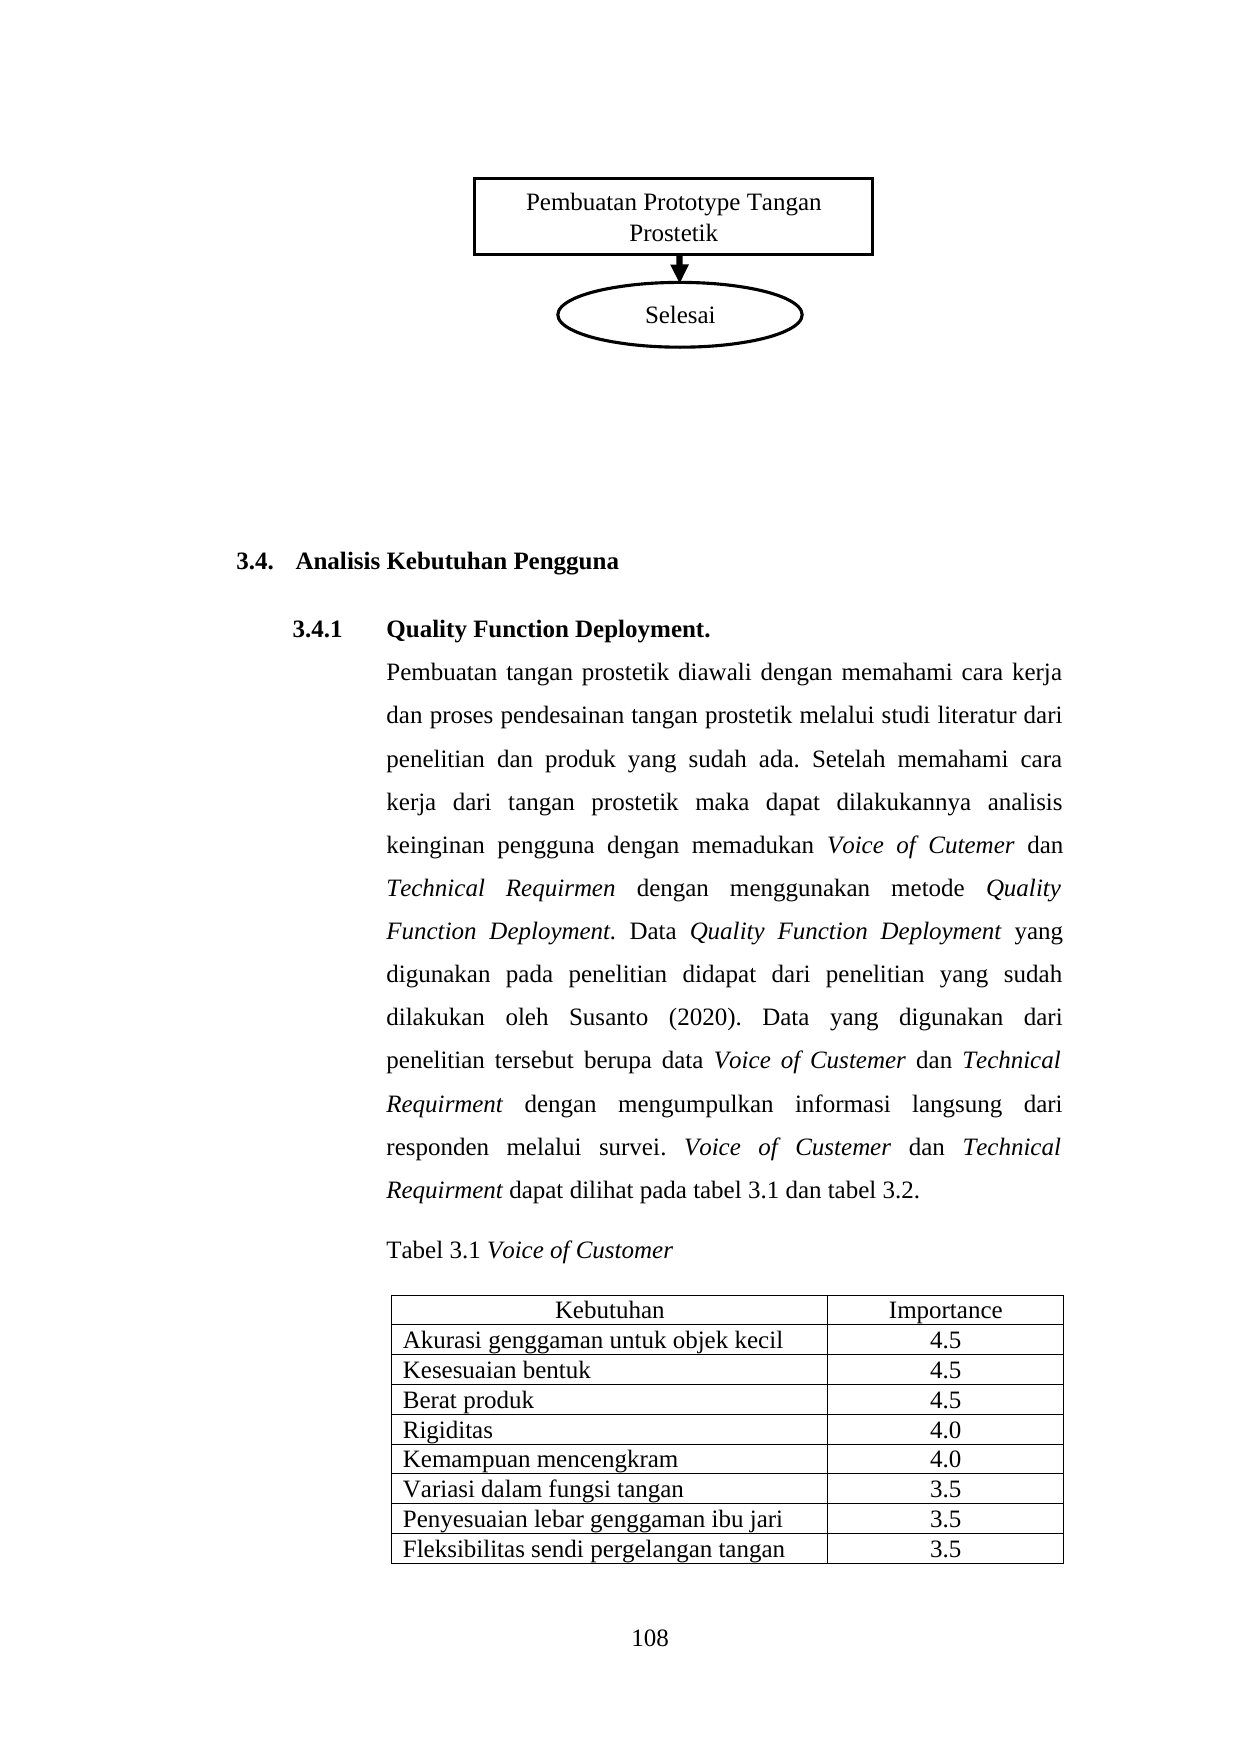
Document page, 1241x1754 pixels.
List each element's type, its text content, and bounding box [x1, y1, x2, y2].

table_header Importance [828, 1296, 1063, 1324]
table_cell Rigiditas [392, 1415, 827, 1443]
subtitle Analisis Kebutuhan Pengguna [236, 546, 1063, 574]
table_cell Kemampuan mencengkram [392, 1445, 827, 1473]
table_cell 4.0 [828, 1415, 1063, 1443]
table_cell Akurasi genggaman untuk objek kecil [392, 1325, 827, 1354]
table_cell 3.5 [828, 1534, 1063, 1563]
table_cell Kesesuaian bentuk [392, 1355, 827, 1384]
table_cell 4.0 [828, 1445, 1063, 1473]
table_cell 3.5 [828, 1474, 1063, 1503]
table_cell Penyesuaian lebar genggaman ibu jari [392, 1504, 827, 1533]
table_cell Fleksibilitas sendi pergelangan tangan [392, 1534, 827, 1563]
subtitle 3.4.1 Quality Function Deployment. [292, 614, 1063, 643]
table_cell 3.5 [828, 1504, 1063, 1533]
text Tabel 3.1 Voice of Customer [386, 1235, 1063, 1263]
table_header Kebutuhan [392, 1296, 827, 1324]
table_cell Variasi dalam fungsi tangan [392, 1474, 827, 1503]
table_cell 4.5 [828, 1355, 1063, 1384]
text Pembuatan tangan prostetik diawali dengan memahami cara kerja dan proses pendesainan tangan prostetik melalui studi literatur dari penelitian dan produk yang sudah ada. Setelah memahami cara kerja dari tangan prostetik maka dapat dilakukannya analisis keinginan pengguna dengan memadukan Voice of Cutemer dan Technical Requirmen dengan menggunakan metode Quality Function Deployment. Data Quality Function Deployment yang digunakan pada penelitian didapat dari penelitian yang sudah dilakukan oleh Susanto (2020). Data yang digunakan dari penelitian tersebut berupa data Voice of Custemer dan Technical Requirment dengan mengumpulkan informasi langsung dari responden melalui survei. Voice of Custemer dan Technical Requirment dapat dilihat pada tabel 3.1 dan tabel 3.2. [386, 657, 1063, 1204]
table_cell 4.5 [828, 1385, 1063, 1414]
table_cell Berat produk [392, 1385, 827, 1414]
table_cell 4.5 [828, 1325, 1063, 1354]
